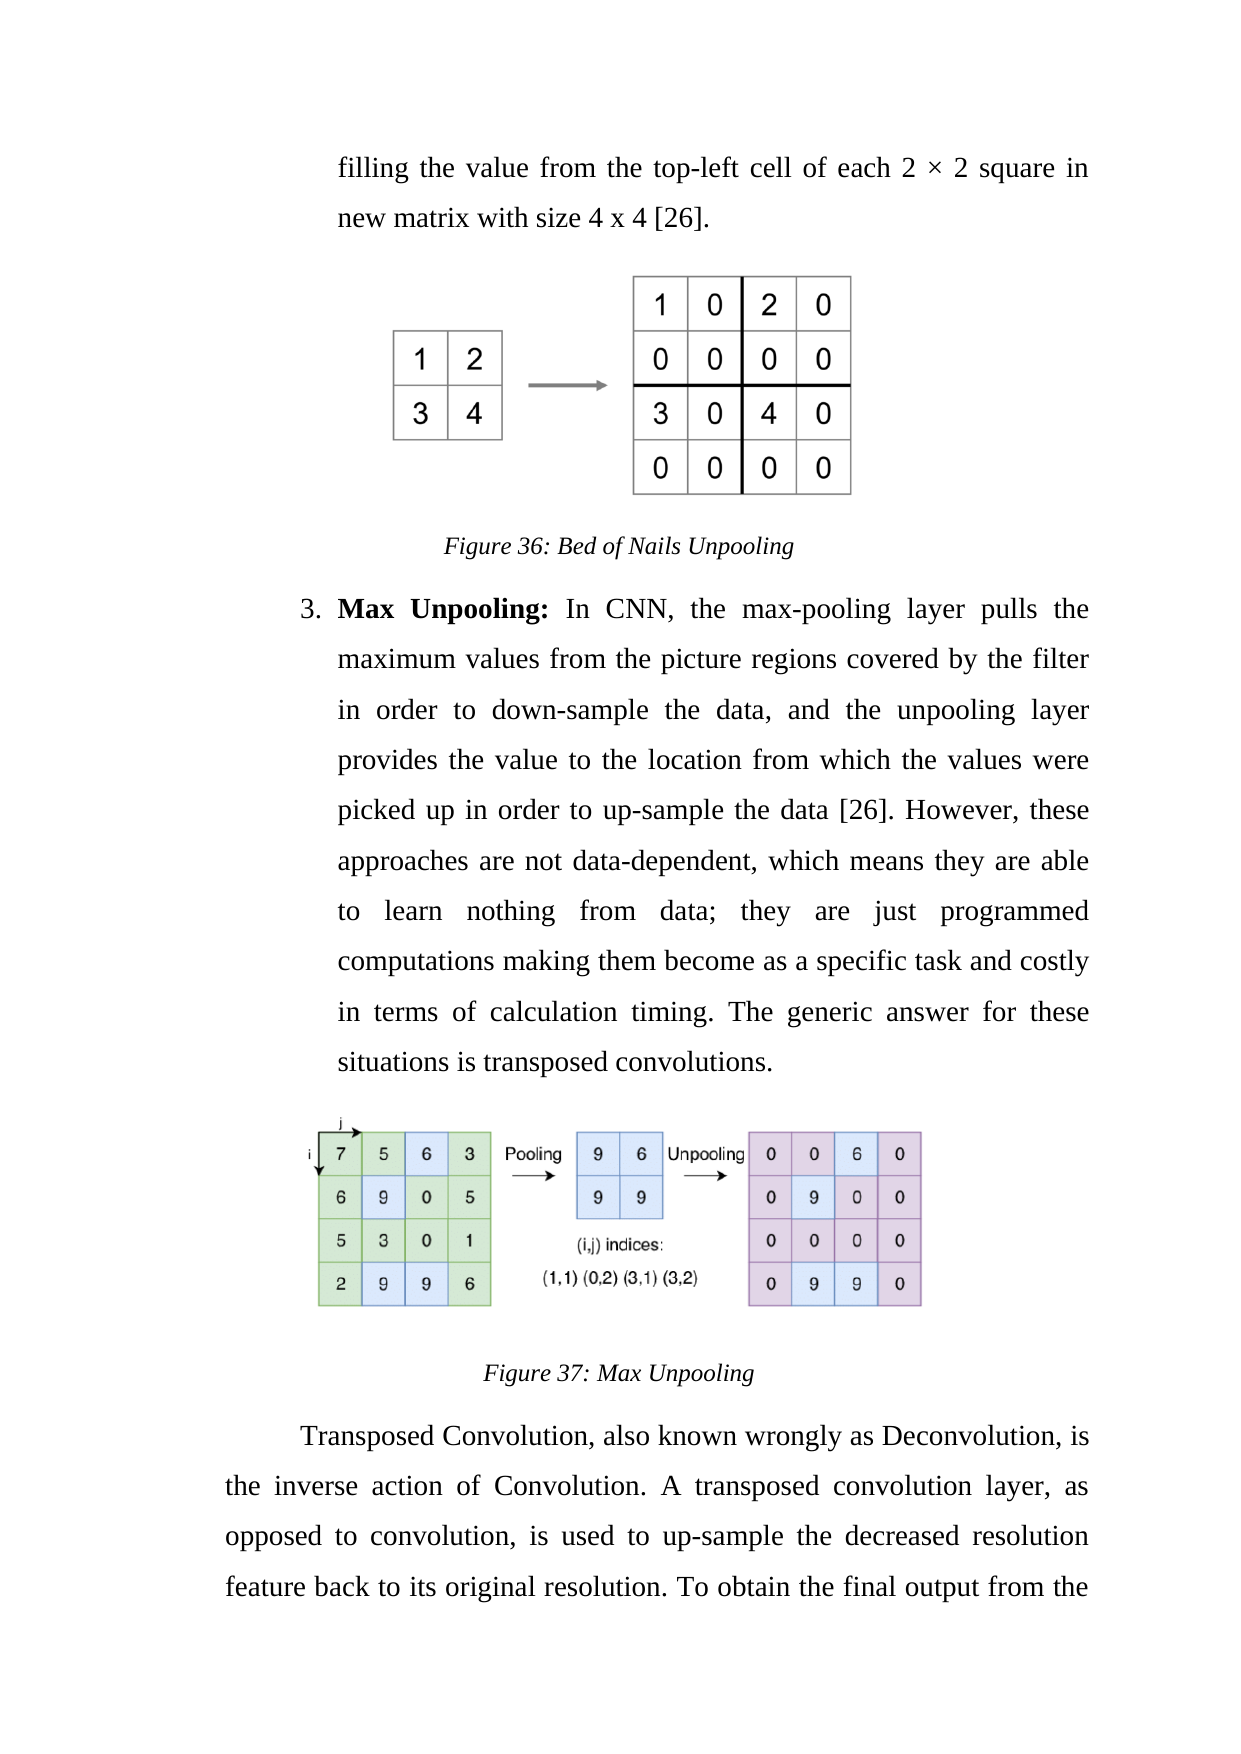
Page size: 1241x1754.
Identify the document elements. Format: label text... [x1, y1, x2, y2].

picture [297, 1111, 943, 1328]
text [225, 1418, 1090, 1602]
text Figure 37: Max Unpooling [300, 1358, 937, 1387]
list Max Unpooling: In CNN, the max-pooling layer pulls the maximum values from the picture regions covered by the filter in order to down-sample the data, and the unpooling layer provides the value to the location from which the values were picked up in order to up-sample the data [26]. However, these approaches are not data-dependent, which means they are able to learn nothing from data; they are just programmed computations making them become as a specific task and costly in terms of calculation timing. The generic answer for these situations is transposed convolutions. [300, 591, 1090, 1078]
picture [382, 267, 858, 501]
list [300, 150, 1090, 234]
text Figure 36: Bed of Nails Unpooling [300, 531, 937, 560]
